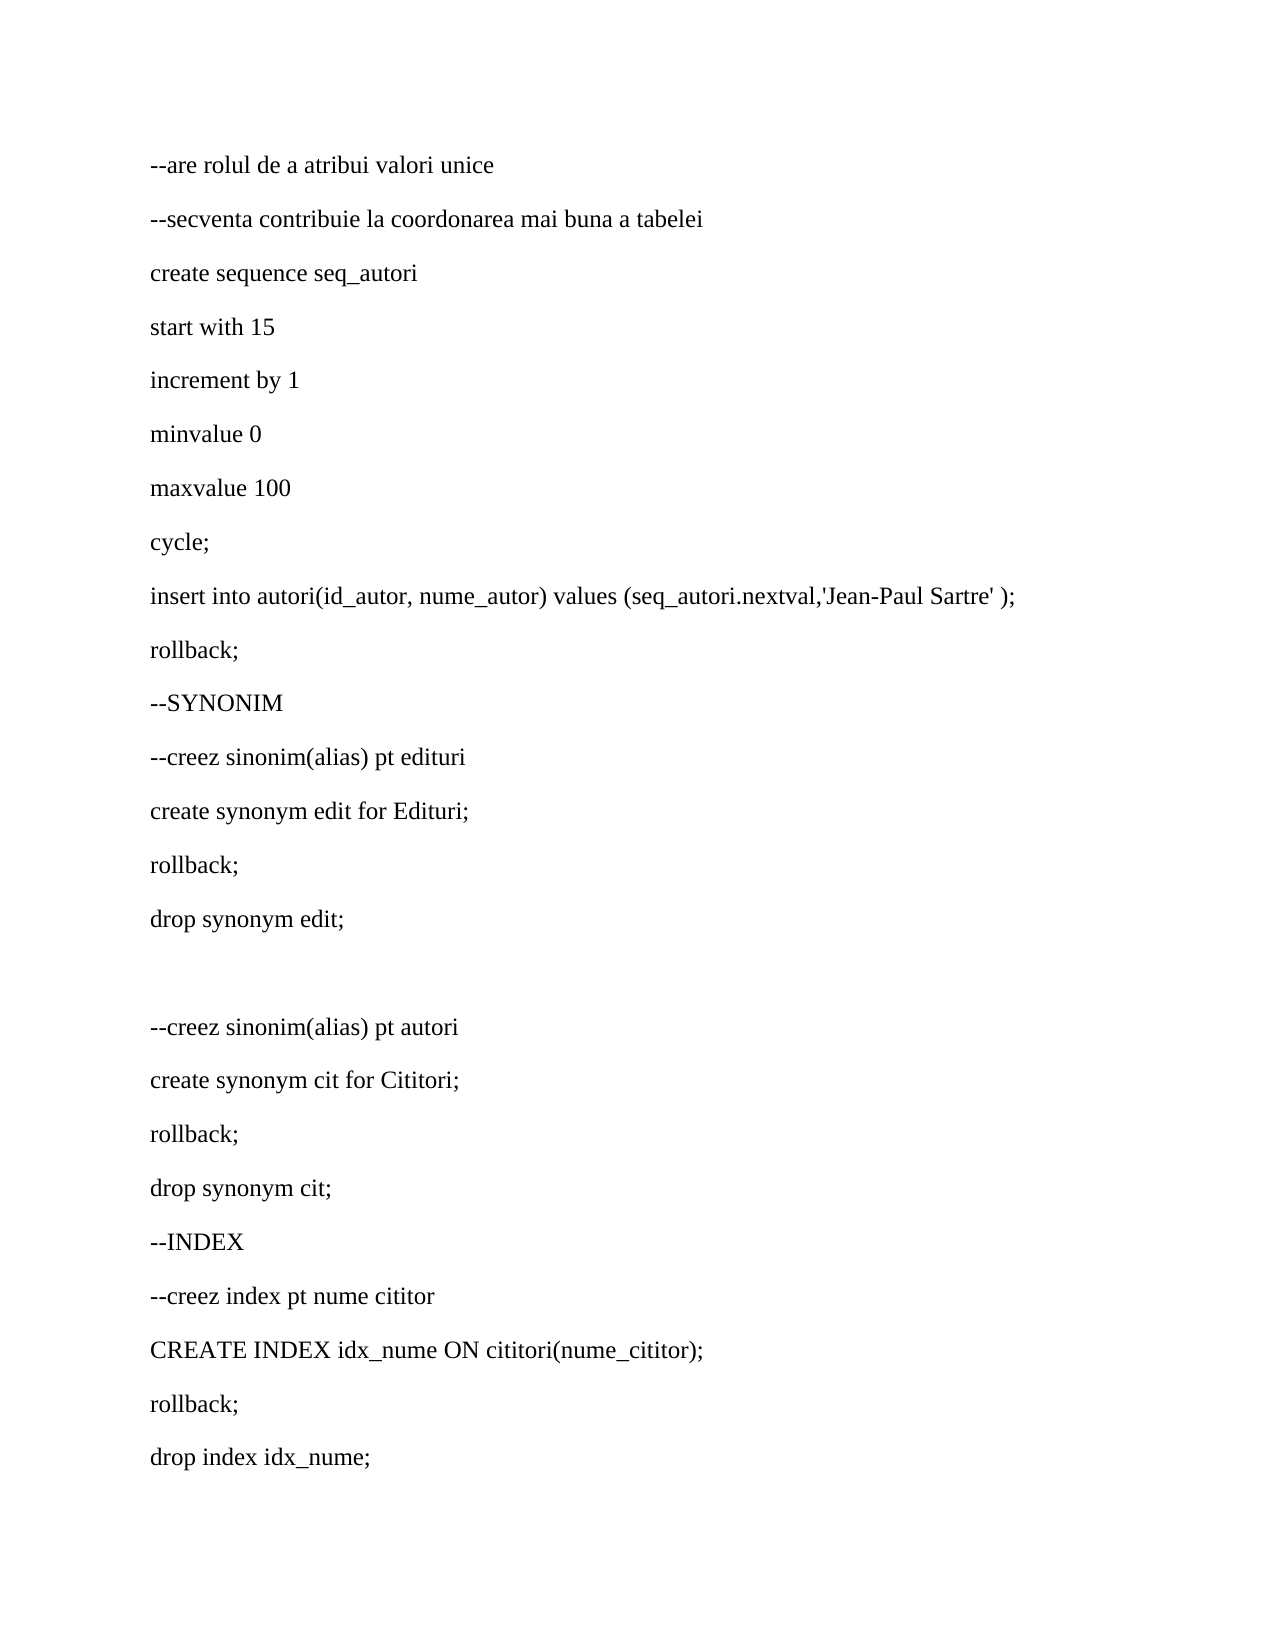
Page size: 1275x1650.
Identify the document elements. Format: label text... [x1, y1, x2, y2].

text start with 15 [150, 312, 1125, 340]
text rollback; [150, 850, 1125, 879]
text --secventa contribuie la coordonarea mai buna a tabelei [150, 204, 1125, 233]
text --creez sinonim(alias) pt edituri [150, 742, 1125, 771]
text drop synonym edit; [150, 904, 1125, 933]
text create synonym cit for Cititori; [150, 1066, 1125, 1094]
text CREATE INDEX idx_nume ON cititori(nume_cititor); [150, 1335, 1125, 1363]
text --creez sinonim(alias) pt autori [150, 1012, 1125, 1040]
text --INDEX [150, 1227, 1125, 1256]
text rollback; [150, 1119, 1125, 1148]
text --creez index pt nume cititor [150, 1281, 1125, 1310]
text rollback; [150, 1389, 1125, 1417]
text rollback; [150, 635, 1125, 663]
text cycle; [150, 527, 1125, 556]
text create sequence seq_autori [150, 258, 1125, 286]
text --SYNONIM [150, 688, 1125, 717]
text increment by 1 [150, 365, 1125, 394]
text maxvalue 100 [150, 473, 1125, 502]
text drop index idx_nume; [150, 1442, 1125, 1471]
text insert into autori(id_autor, nume_autor) values (seq_autori.nextval,'Jean-Paul Sartre' ); [150, 581, 1125, 609]
text --are rolul de a atribui valori unice [150, 150, 1125, 179]
text minvalue 0 [150, 419, 1125, 448]
text drop synonym cit; [150, 1173, 1125, 1202]
text create synonym edit for Edituri; [150, 796, 1125, 825]
